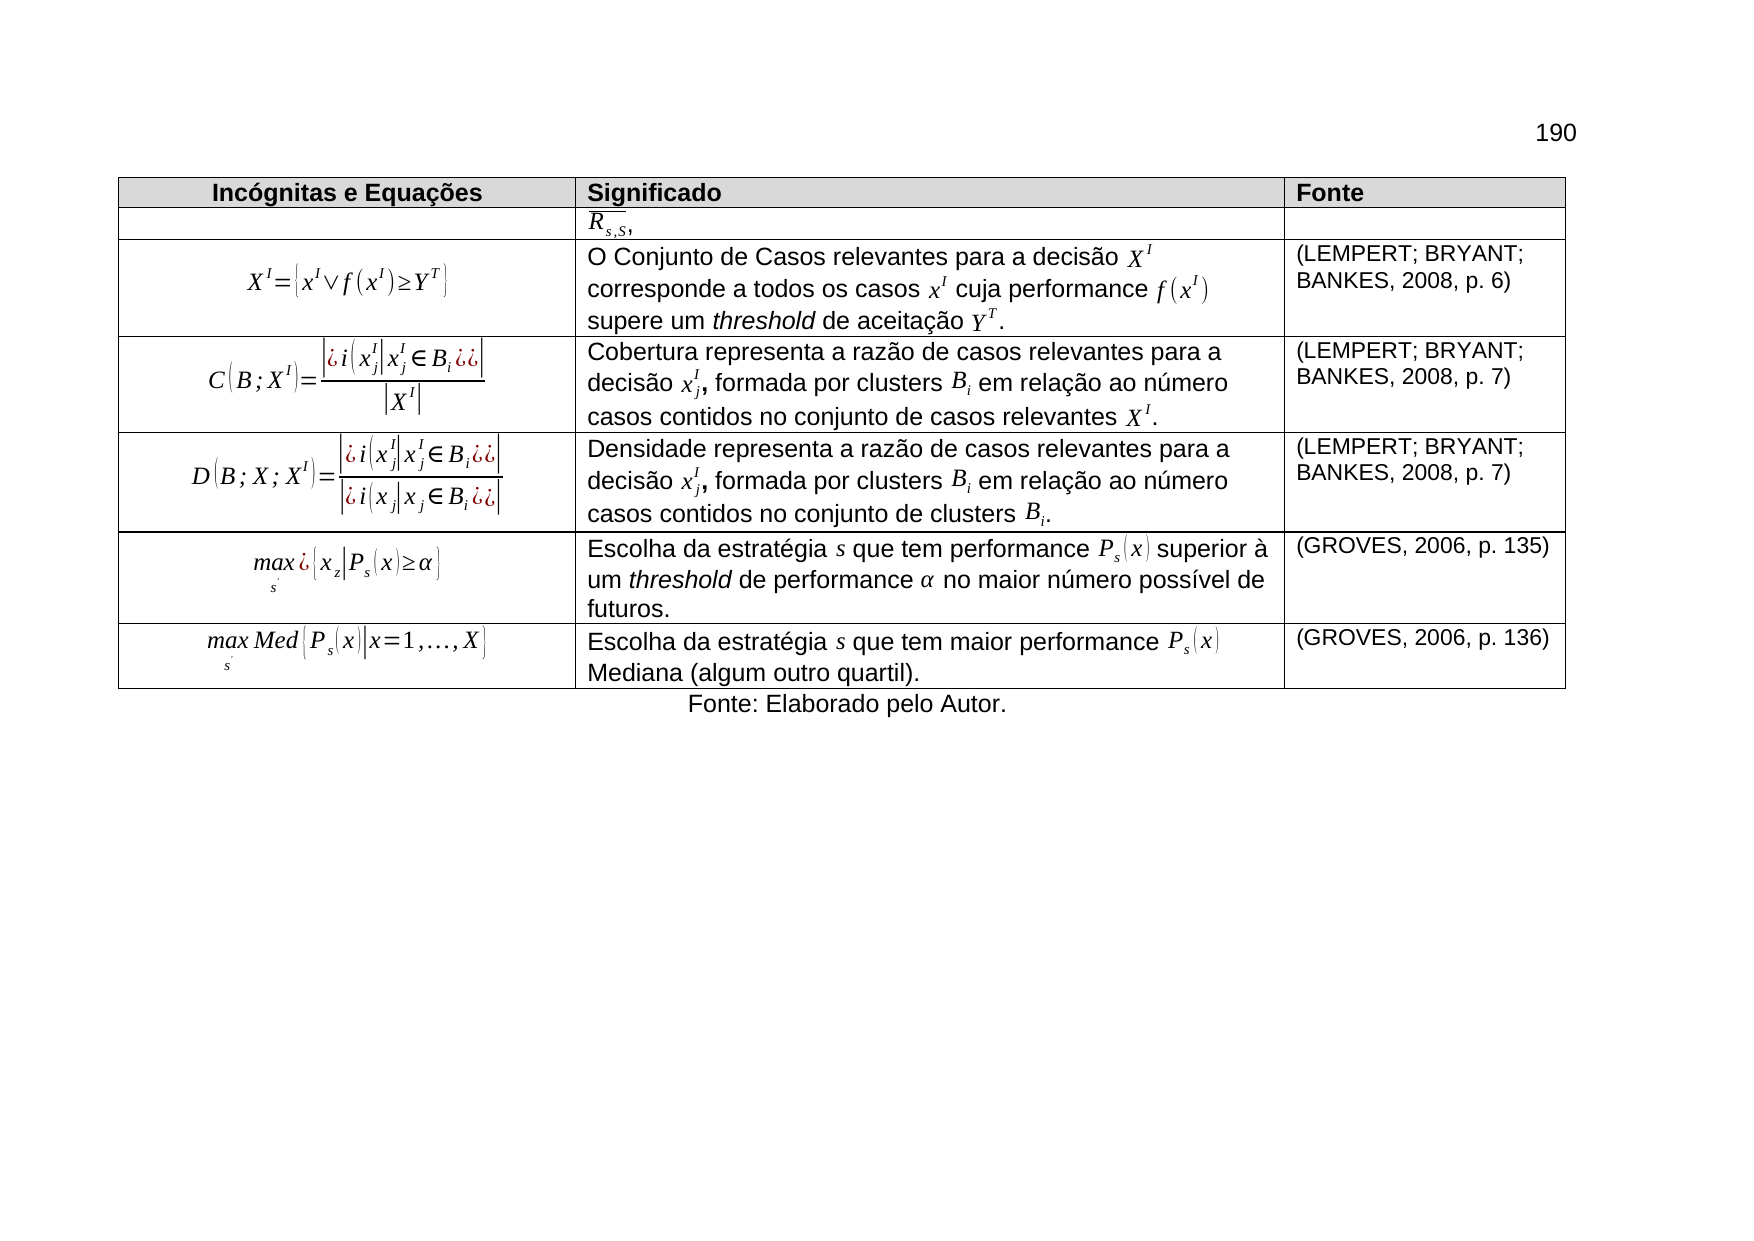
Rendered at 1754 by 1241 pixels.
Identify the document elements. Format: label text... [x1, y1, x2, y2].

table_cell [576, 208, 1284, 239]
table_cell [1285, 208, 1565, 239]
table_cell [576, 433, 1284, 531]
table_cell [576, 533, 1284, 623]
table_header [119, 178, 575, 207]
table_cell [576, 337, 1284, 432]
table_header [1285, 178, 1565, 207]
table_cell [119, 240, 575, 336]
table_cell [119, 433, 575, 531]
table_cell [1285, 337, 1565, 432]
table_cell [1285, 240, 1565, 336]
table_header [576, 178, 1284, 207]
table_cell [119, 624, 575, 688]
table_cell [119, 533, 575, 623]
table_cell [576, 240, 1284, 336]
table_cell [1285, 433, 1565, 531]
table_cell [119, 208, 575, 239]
text Fonte: Elaborado pelo Autor. [118, 689, 1577, 717]
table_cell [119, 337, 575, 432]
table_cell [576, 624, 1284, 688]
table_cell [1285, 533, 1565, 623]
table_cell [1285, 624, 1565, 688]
